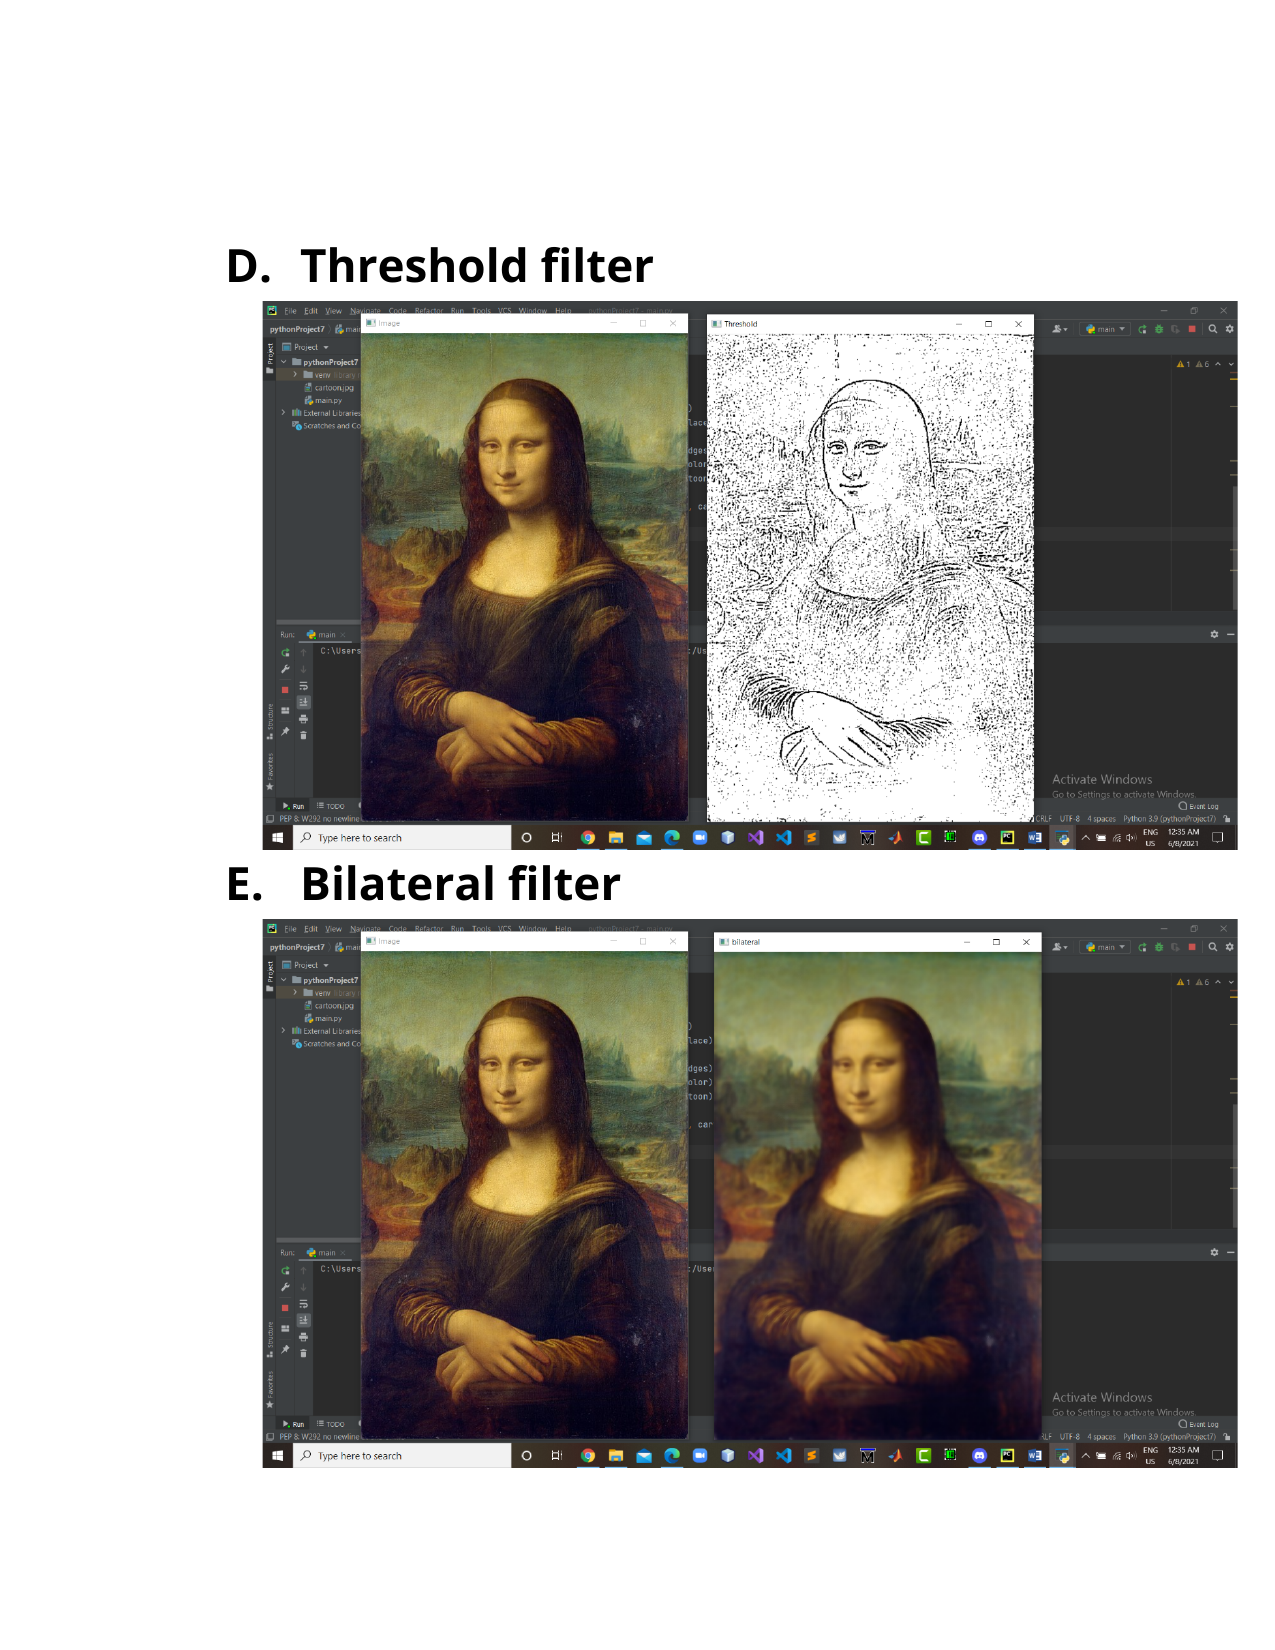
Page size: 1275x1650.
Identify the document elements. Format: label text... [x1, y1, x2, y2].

list Threshold filter [225, 234, 1125, 296]
list Bilateral filter [225, 852, 1125, 914]
picture [262, 301, 1238, 850]
picture [262, 919, 1238, 1468]
